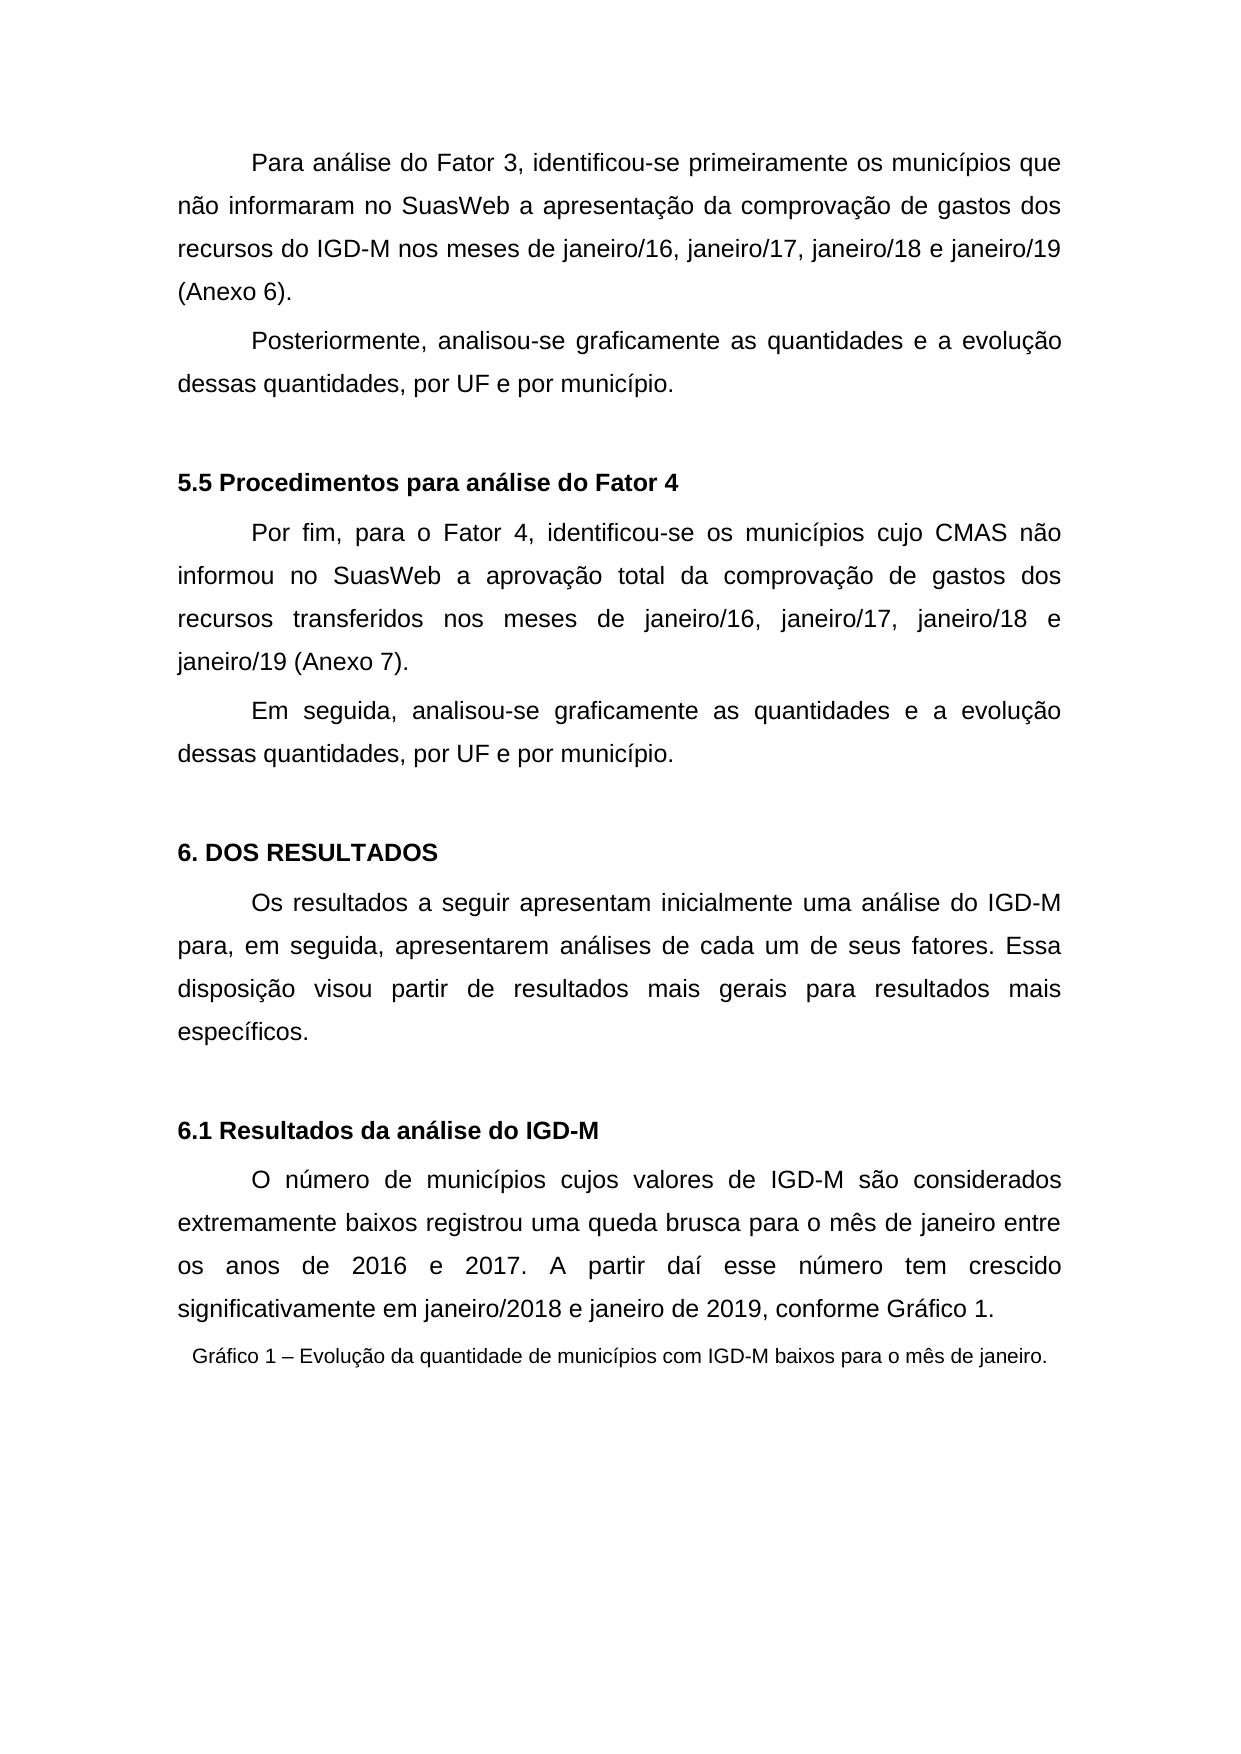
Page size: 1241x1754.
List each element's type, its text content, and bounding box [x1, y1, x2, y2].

text Posteriormente, analisou-se graficamente as quantidades e a evolução dessas quantidades, por UF e por município. [177, 326, 1063, 398]
text O número de municípios cujos valores de IGD-M são considerados extremamente baixos registrou uma queda brusca para o mês de janeiro entre os anos de 2016 e 2017. A partir daí esse número tem crescido significativamente em janeiro/2018 e janeiro de 2019, conforme Gráfico 1. [177, 1165, 1063, 1323]
text 6.1 Resultados da análise do IGD-M [177, 1116, 1063, 1144]
text Para análise do Fator 3, identificou-se primeiramente os municípios que não informaram no SuasWeb a apresentação da comprovação de gastos dos recursos do IGD-M nos meses de janeiro/16, janeiro/17, janeiro/18 e janeiro/19 (Anexo 6). [177, 148, 1063, 306]
text 5.5 Procedimentos para análise do Fator 4 [177, 468, 1063, 497]
text Em seguida, analisou-se graficamente as quantidades e a evolução dessas quantidades, por UF e por município. [177, 696, 1063, 768]
text Os resultados a seguir apresentam inicialmente uma análise do IGD-M para, em seguida, apresentarem análises de cada um de seus fatores. Essa disposição visou partir de resultados mais gerais para resultados mais específicos. [177, 888, 1063, 1046]
text Gráfico 1 – Evolução da quantidade de municípios com IGD-M baixos para o mês de janeiro. [177, 1344, 1063, 1368]
text 6. DOS RESULTADOS [177, 838, 1063, 867]
text Por fim, para o Fator 4, identificou-se os municípios cujo CMAS não informou no SuasWeb a aprovação total da comprovação de gastos dos recursos transferidos nos meses de janeiro/16, janeiro/17, janeiro/18 e janeiro/19 (Anexo 7). [177, 518, 1063, 676]
